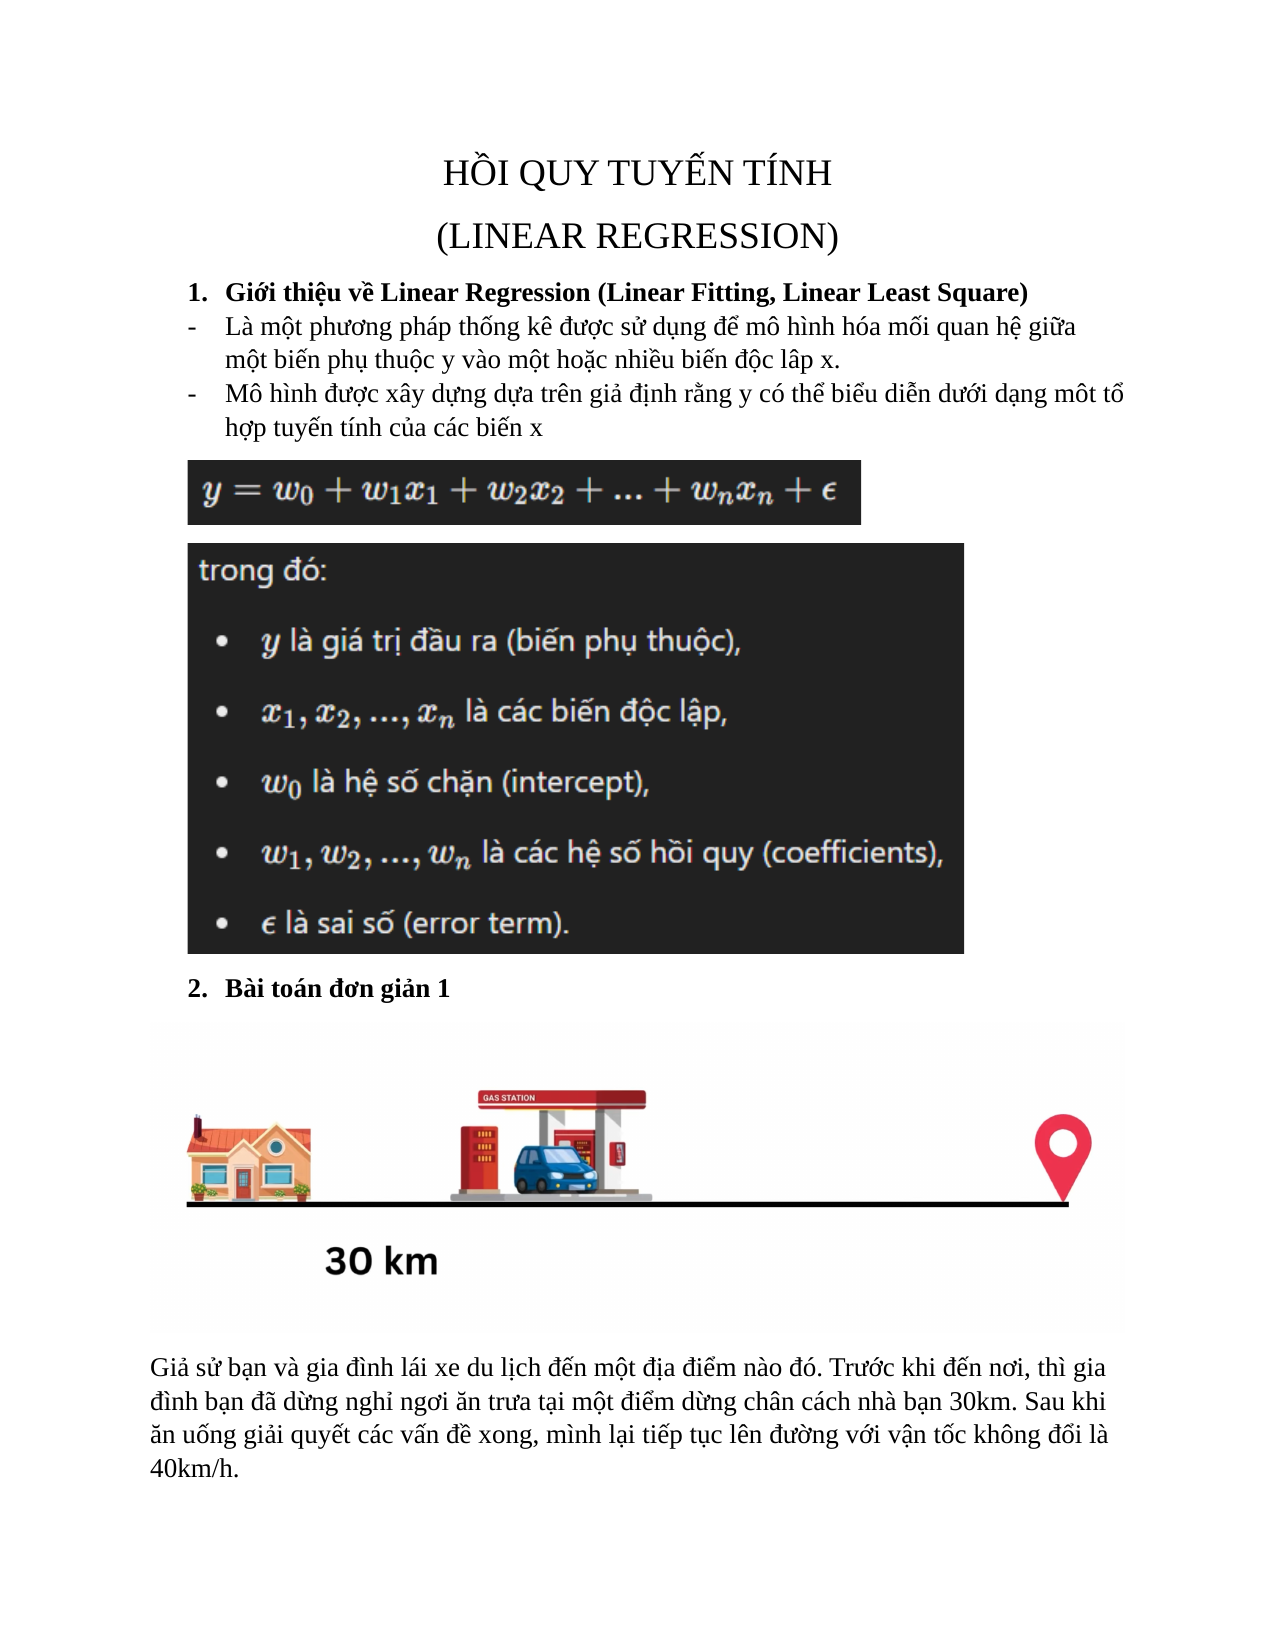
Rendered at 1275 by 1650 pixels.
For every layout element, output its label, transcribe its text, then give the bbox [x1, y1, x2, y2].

picture [150, 1022, 1125, 1333]
list Mô hình được xây dựng dựa trên giả định rằng y có thể biểu diễn dưới dạng môt tổ hợp tuyến tính của các biến x [187, 377, 1125, 442]
text (LINEAR REGRESSION) [150, 213, 1125, 256]
list Là một phương pháp thống kê được sử dụng để mô hình hóa mối quan hệ giữa một biến phụ thuộc y vào một hoặc nhiều biến độc lâp x. [187, 310, 1125, 375]
picture [187, 460, 862, 525]
picture [187, 543, 965, 954]
list Giới thiệu về Linear Regression (Linear Fitting, Linear Least Square) [187, 276, 1125, 308]
list Bài toán đơn giản 1 [187, 972, 1125, 1004]
text HỒI QUY TUYẾN TÍNH [150, 150, 1125, 193]
text Giả sử bạn và gia đình lái xe du lịch đến một địa điểm nào đó. Trước khi đến nơi, thì gia đình bạn đã dừng nghỉ ngơi ăn trưa tại một điểm dừng chân cách nhà bạn 30km. Sau khi ăn uống giải quyết các vấn đề xong, mình lại tiếp tục lên đường với vận tốc không đổi là 40km/h. [150, 1352, 1125, 1483]
